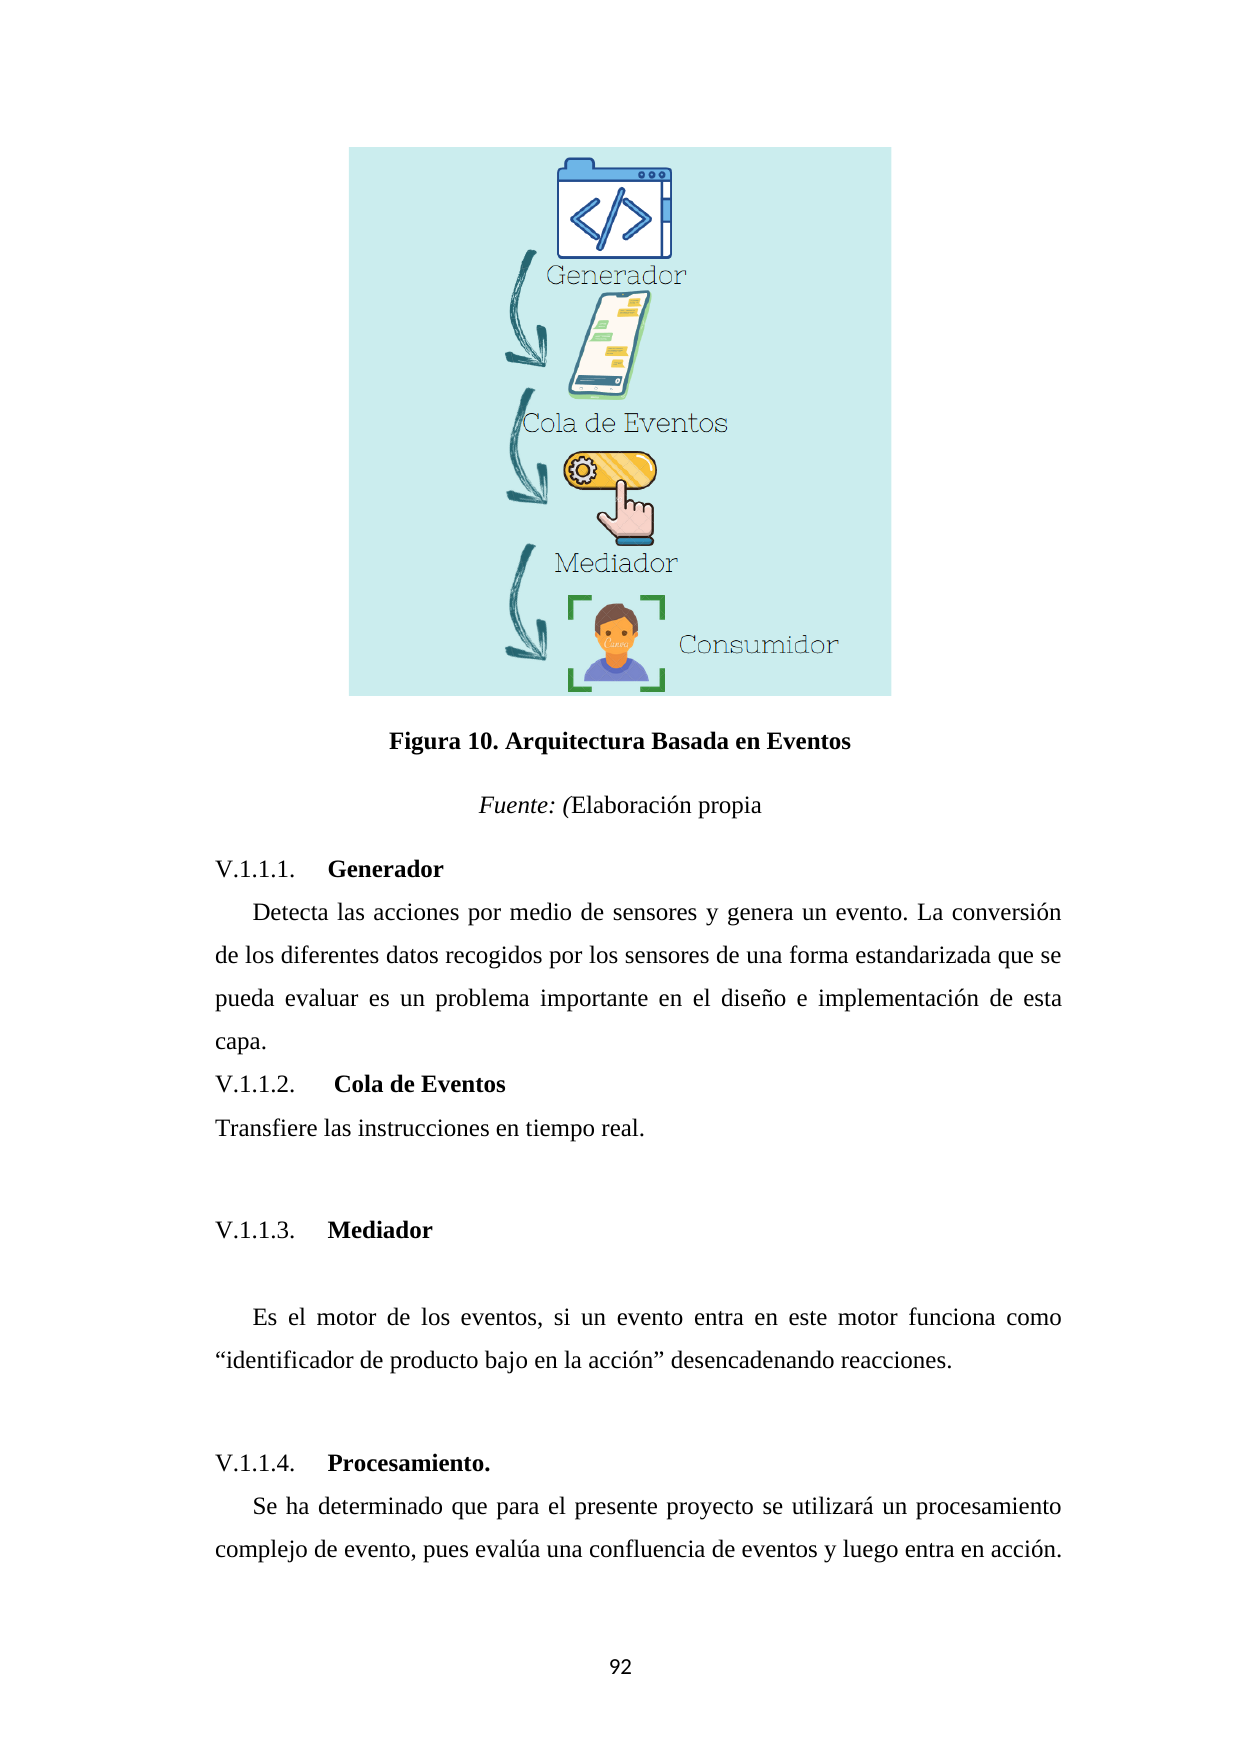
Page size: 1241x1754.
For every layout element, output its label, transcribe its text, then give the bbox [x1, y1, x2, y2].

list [215, 1491, 1063, 1563]
list Generador [215, 854, 1063, 883]
list Es el motor de los eventos, si un evento entra en este motor funciona como “identificador de producto bajo en la acción” desencadenando reacciones. [215, 1302, 1063, 1374]
list Cola de Eventos [215, 1069, 1063, 1098]
picture [348, 147, 892, 696]
list Procesamiento. [215, 1448, 1063, 1477]
list Detecta las acciones por medio de sensores y genera un evento. La conversión de los diferentes datos recogidos por los sensores de una forma estandarizada que se pueda evaluar es un problema importante en el diseño e implementación de esta capa. [215, 897, 1063, 1055]
list Transfiere las instrucciones en tiempo real. [215, 1113, 1063, 1141]
text Fuente: (Elaboración propia [177, 790, 1063, 819]
list Mediador [215, 1216, 1063, 1244]
text Figura 10. Arquitectura Basada en Eventos [177, 726, 1063, 755]
